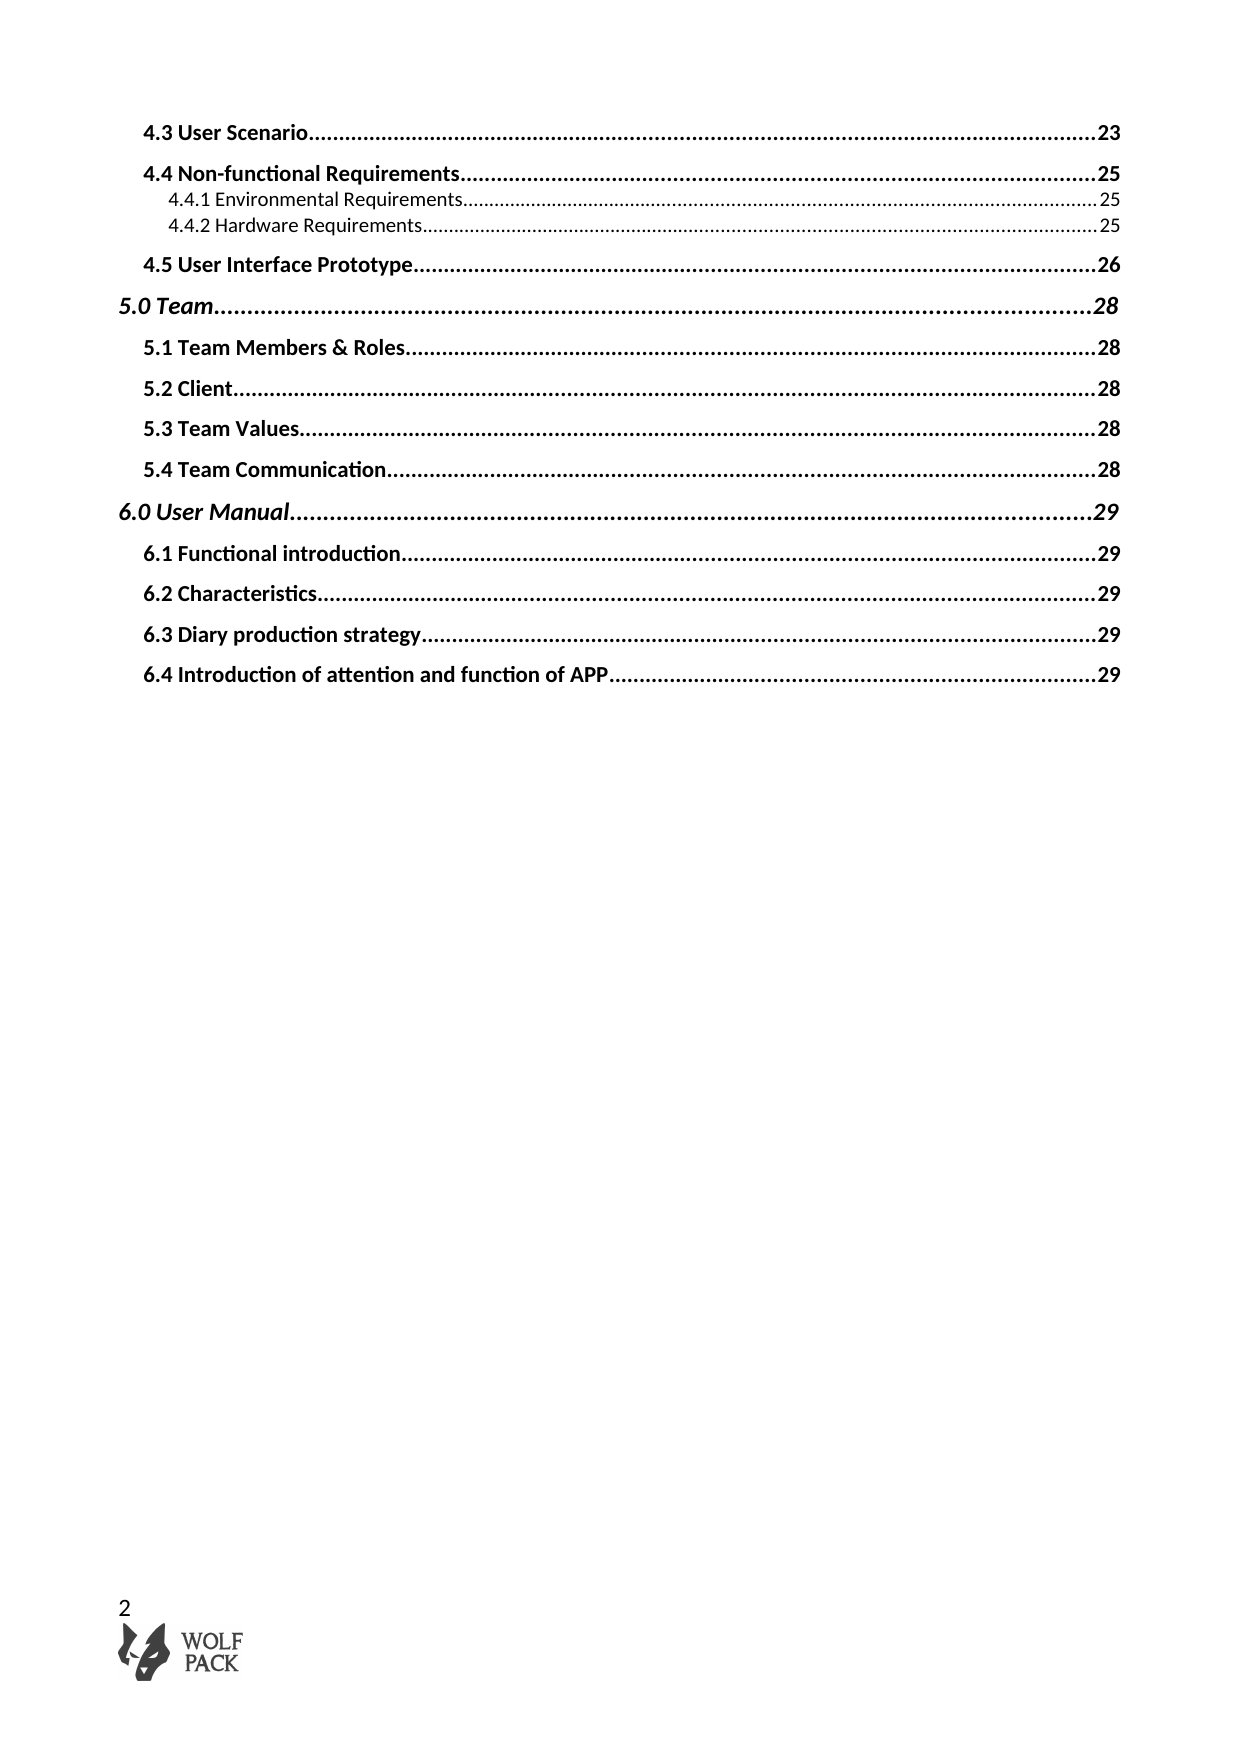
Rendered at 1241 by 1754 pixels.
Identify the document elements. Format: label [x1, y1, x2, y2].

picture [118, 1623, 243, 1681]
